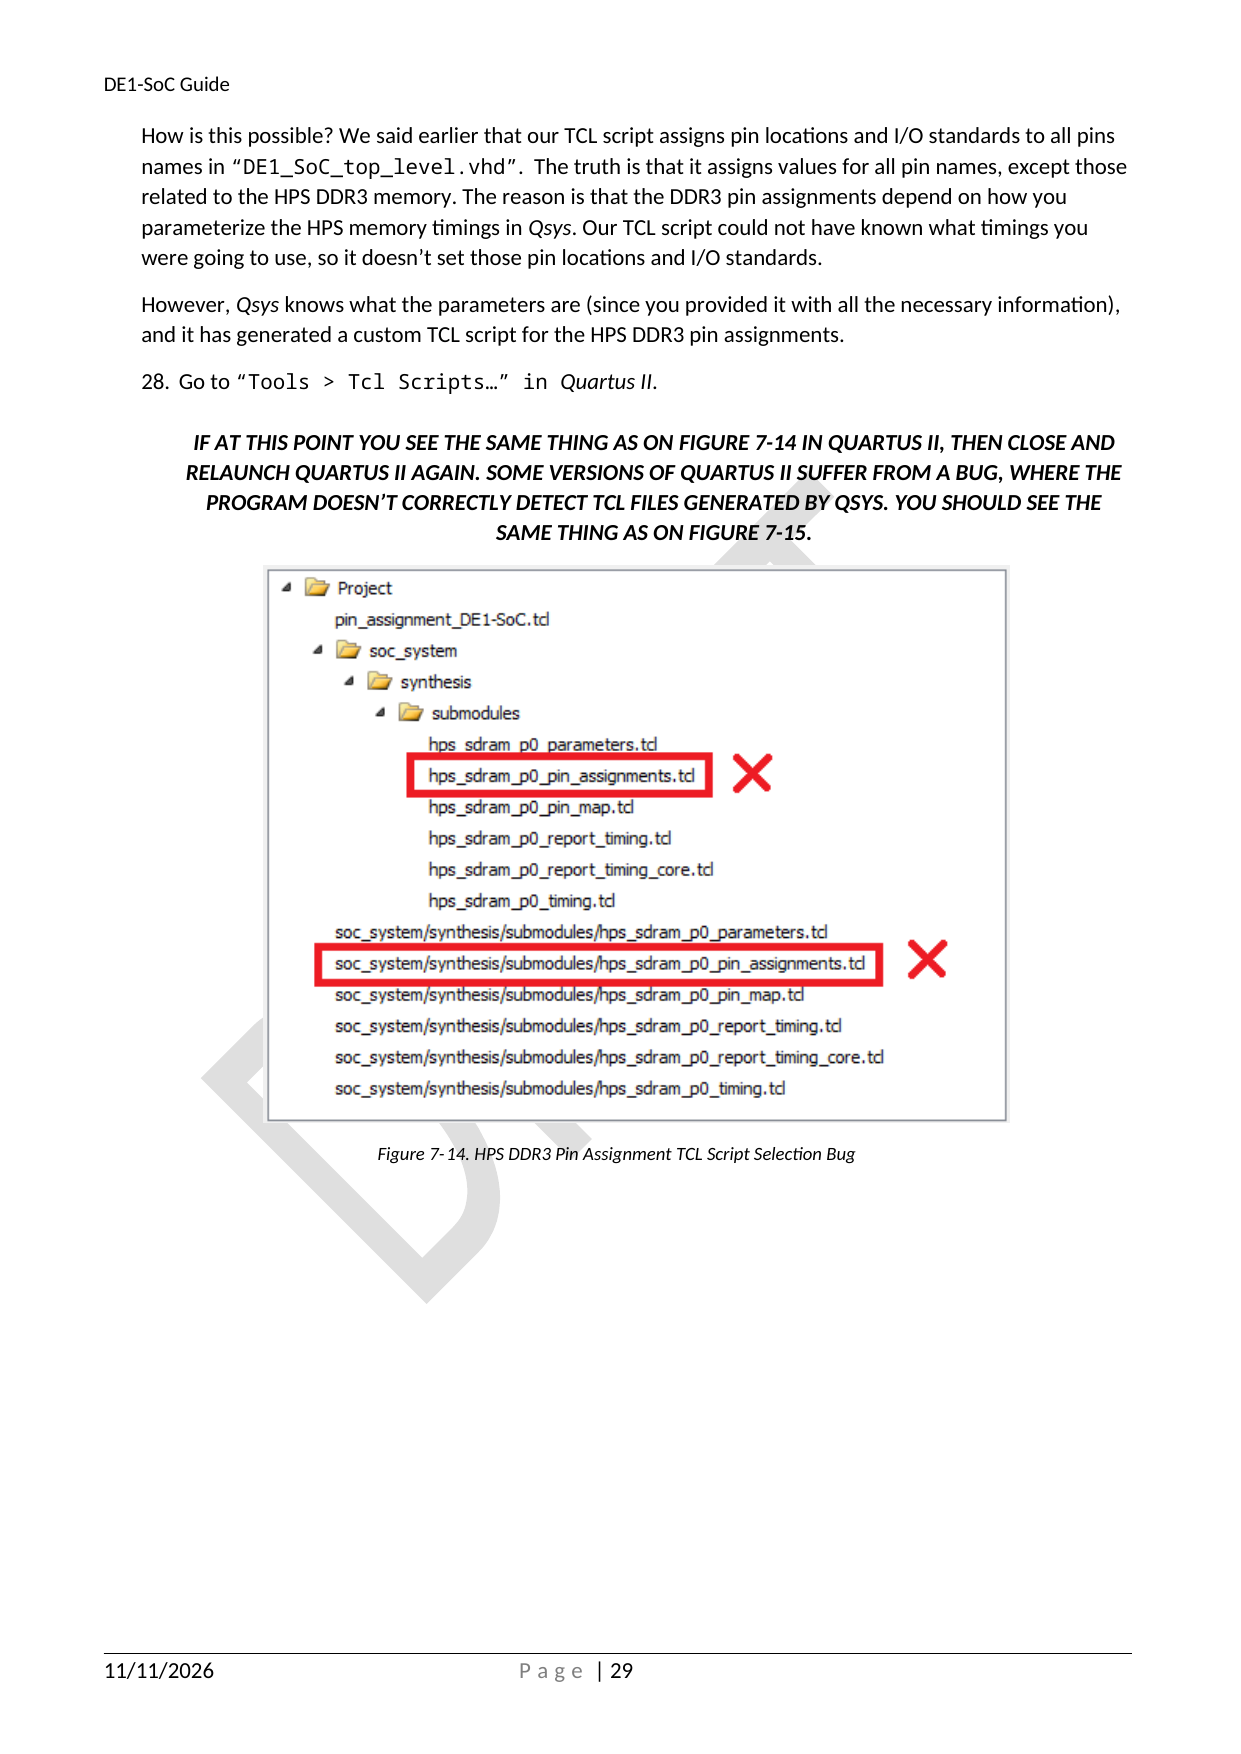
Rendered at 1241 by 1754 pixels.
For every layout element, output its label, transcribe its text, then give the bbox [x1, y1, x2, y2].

list Go to “Tools > Tcl Scripts…” in Quartus II. [141, 367, 1132, 426]
text How is this possible? We said earlier that our TCL script assigns pin locations and I/O standards to all pins names in “DE1_SoC_top_level.vhd”. The truth is that it assigns values for all pin names, except those related to the HPS DDR3 memory. The reason is that the DDR3 pin assignments depend on how you parameterize the HPS memory timings in Qsys. Our TCL script could not have known what timings you were going to use, so it doesn’t set those pin locations and I/O standards. [141, 122, 1132, 271]
text However, Qsys knows what the parameters are (since you provided it with all the necessary information), and it has generated a custom TCL script for the HPS DDR3 pin assignments. [141, 290, 1132, 348]
picture [263, 565, 1010, 1123]
